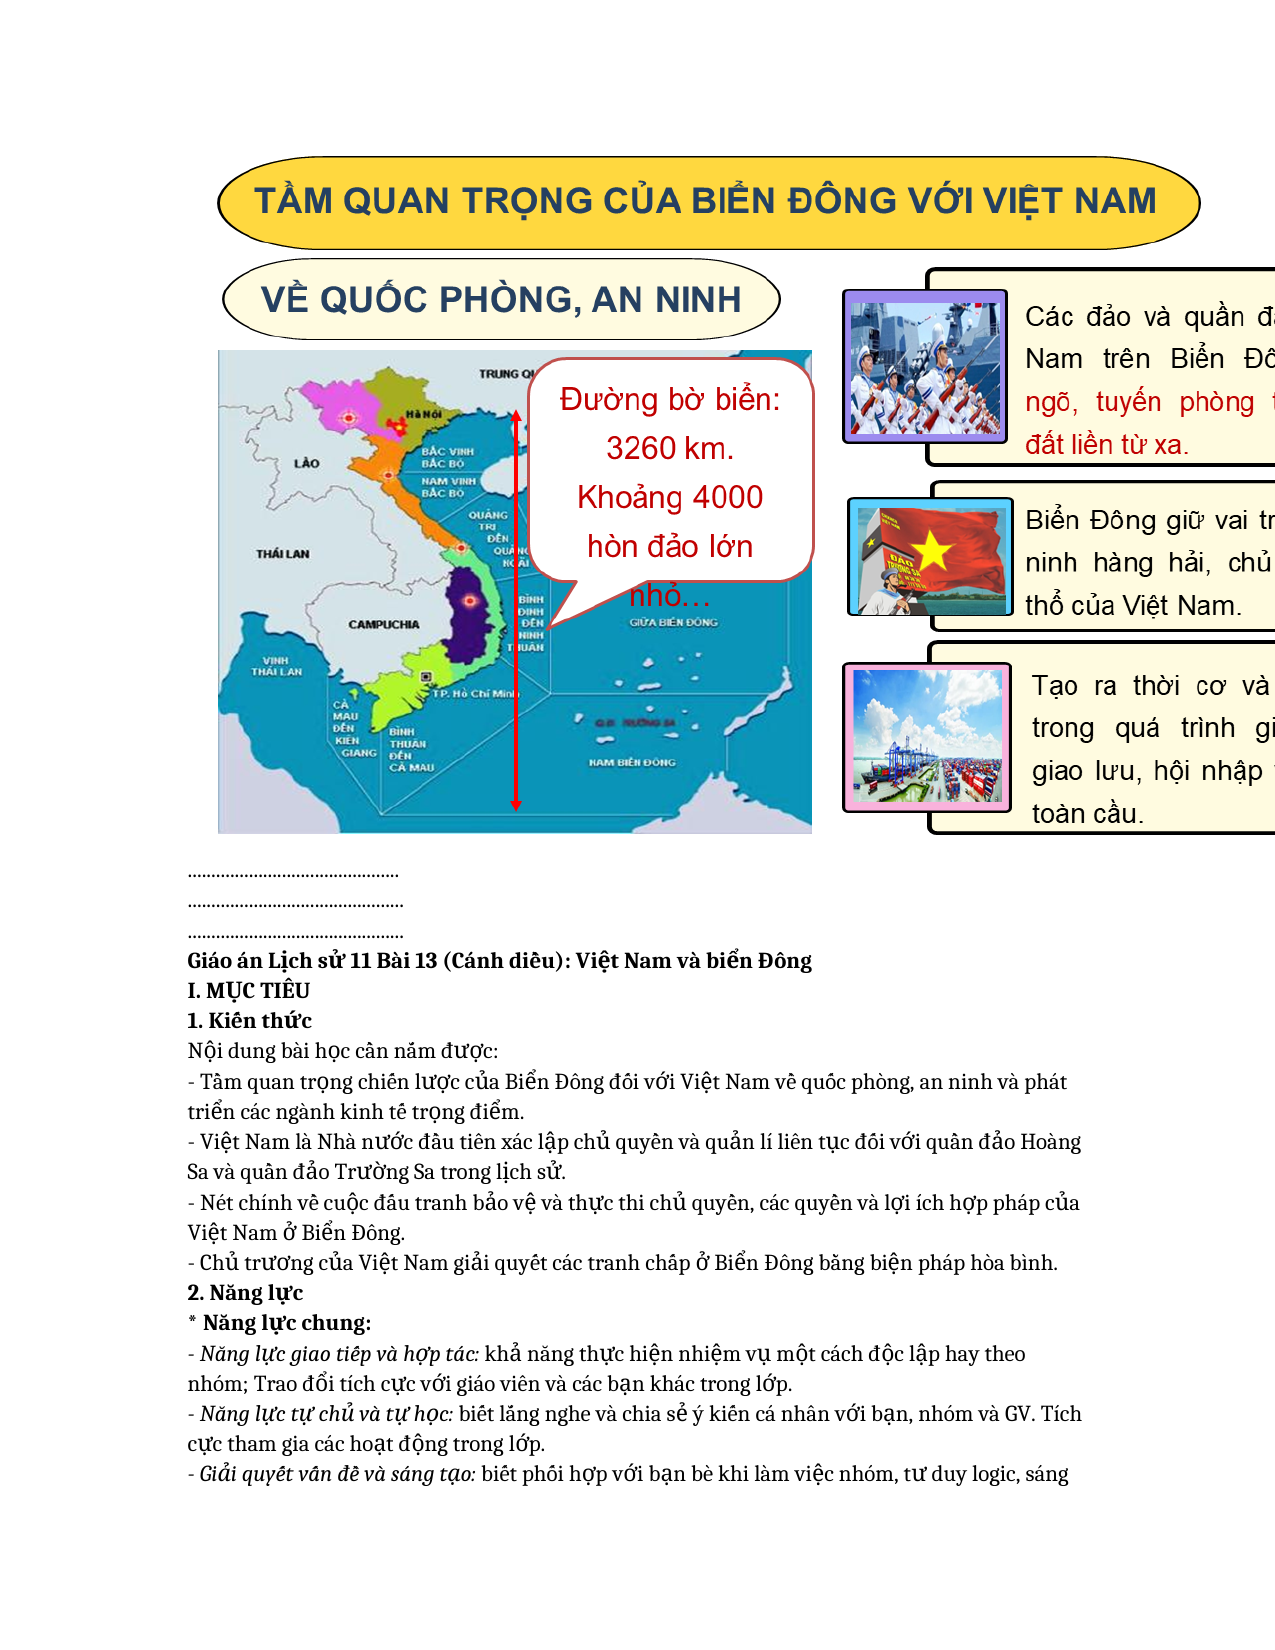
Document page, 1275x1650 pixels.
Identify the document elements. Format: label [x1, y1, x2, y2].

text [187, 150, 1087, 1487]
picture [206, 150, 1275, 854]
